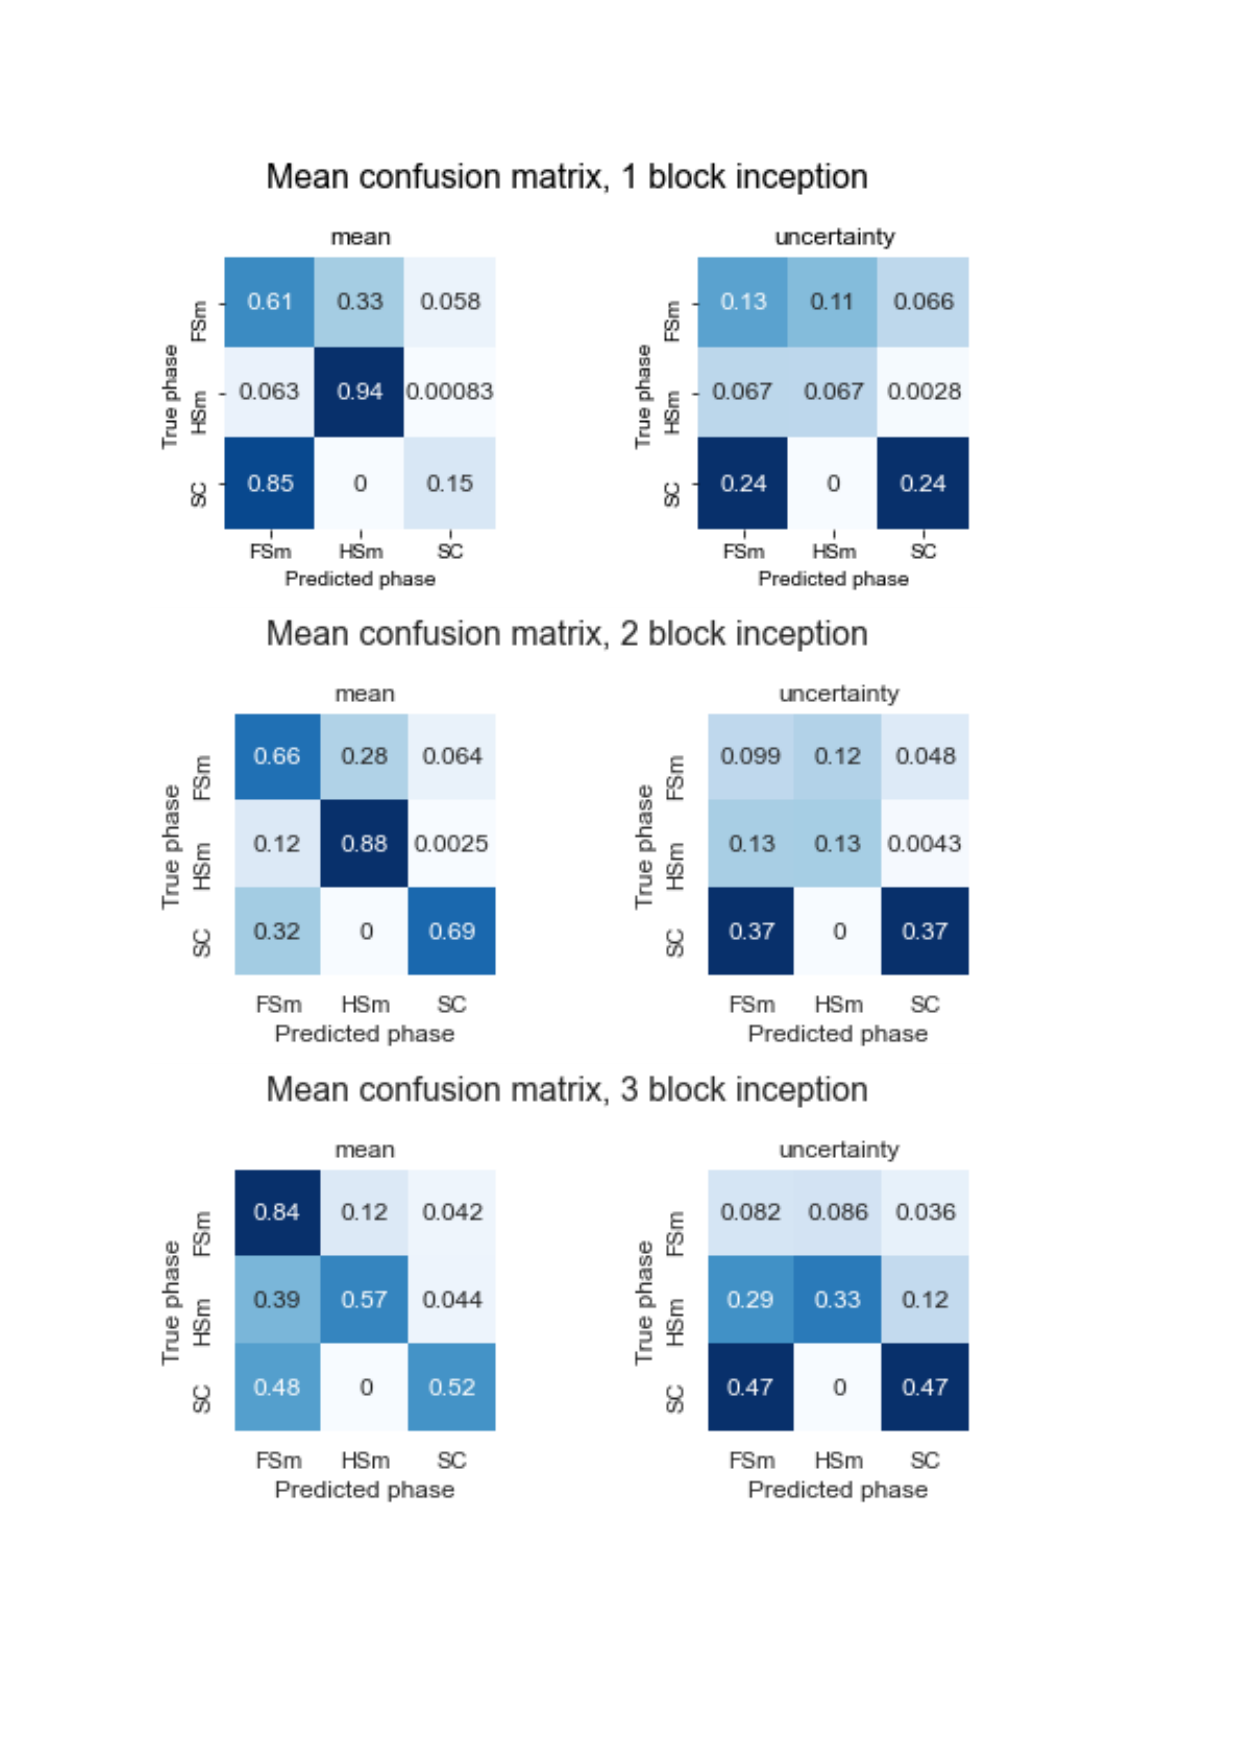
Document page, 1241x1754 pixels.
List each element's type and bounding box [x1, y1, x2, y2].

picture [150, 606, 984, 1061]
picture [150, 1062, 984, 1517]
picture [150, 150, 984, 605]
